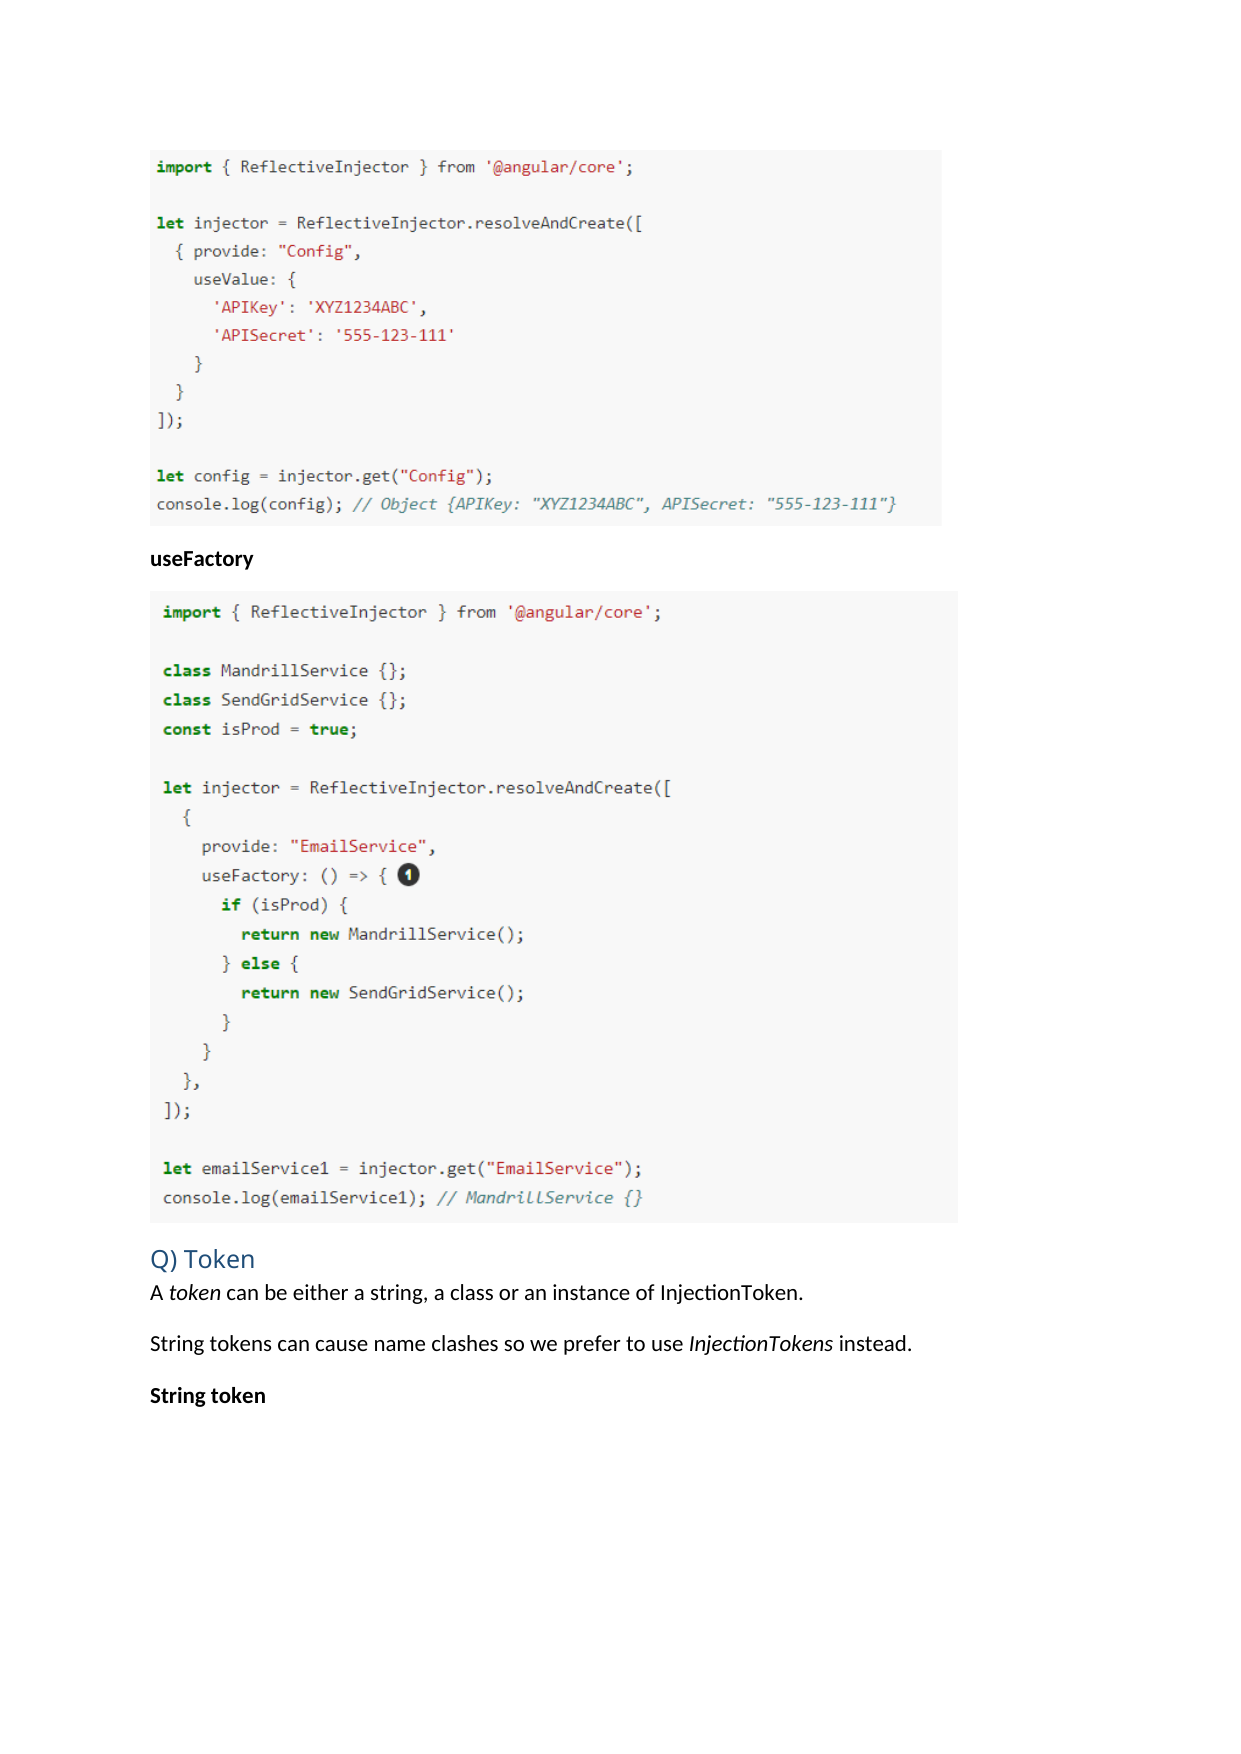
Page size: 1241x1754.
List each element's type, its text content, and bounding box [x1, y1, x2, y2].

text String tokens can cause name clashes so we prefer to use InjectionTokens instead. [150, 1329, 1090, 1357]
subtitle Q) Token [150, 1241, 1090, 1275]
text String token [150, 1381, 1090, 1409]
picture [150, 591, 958, 1223]
picture [150, 150, 942, 526]
text useFactory [150, 544, 1090, 572]
text A token can be either a string, a class or an instance of InjectionToken. [150, 1278, 1090, 1306]
